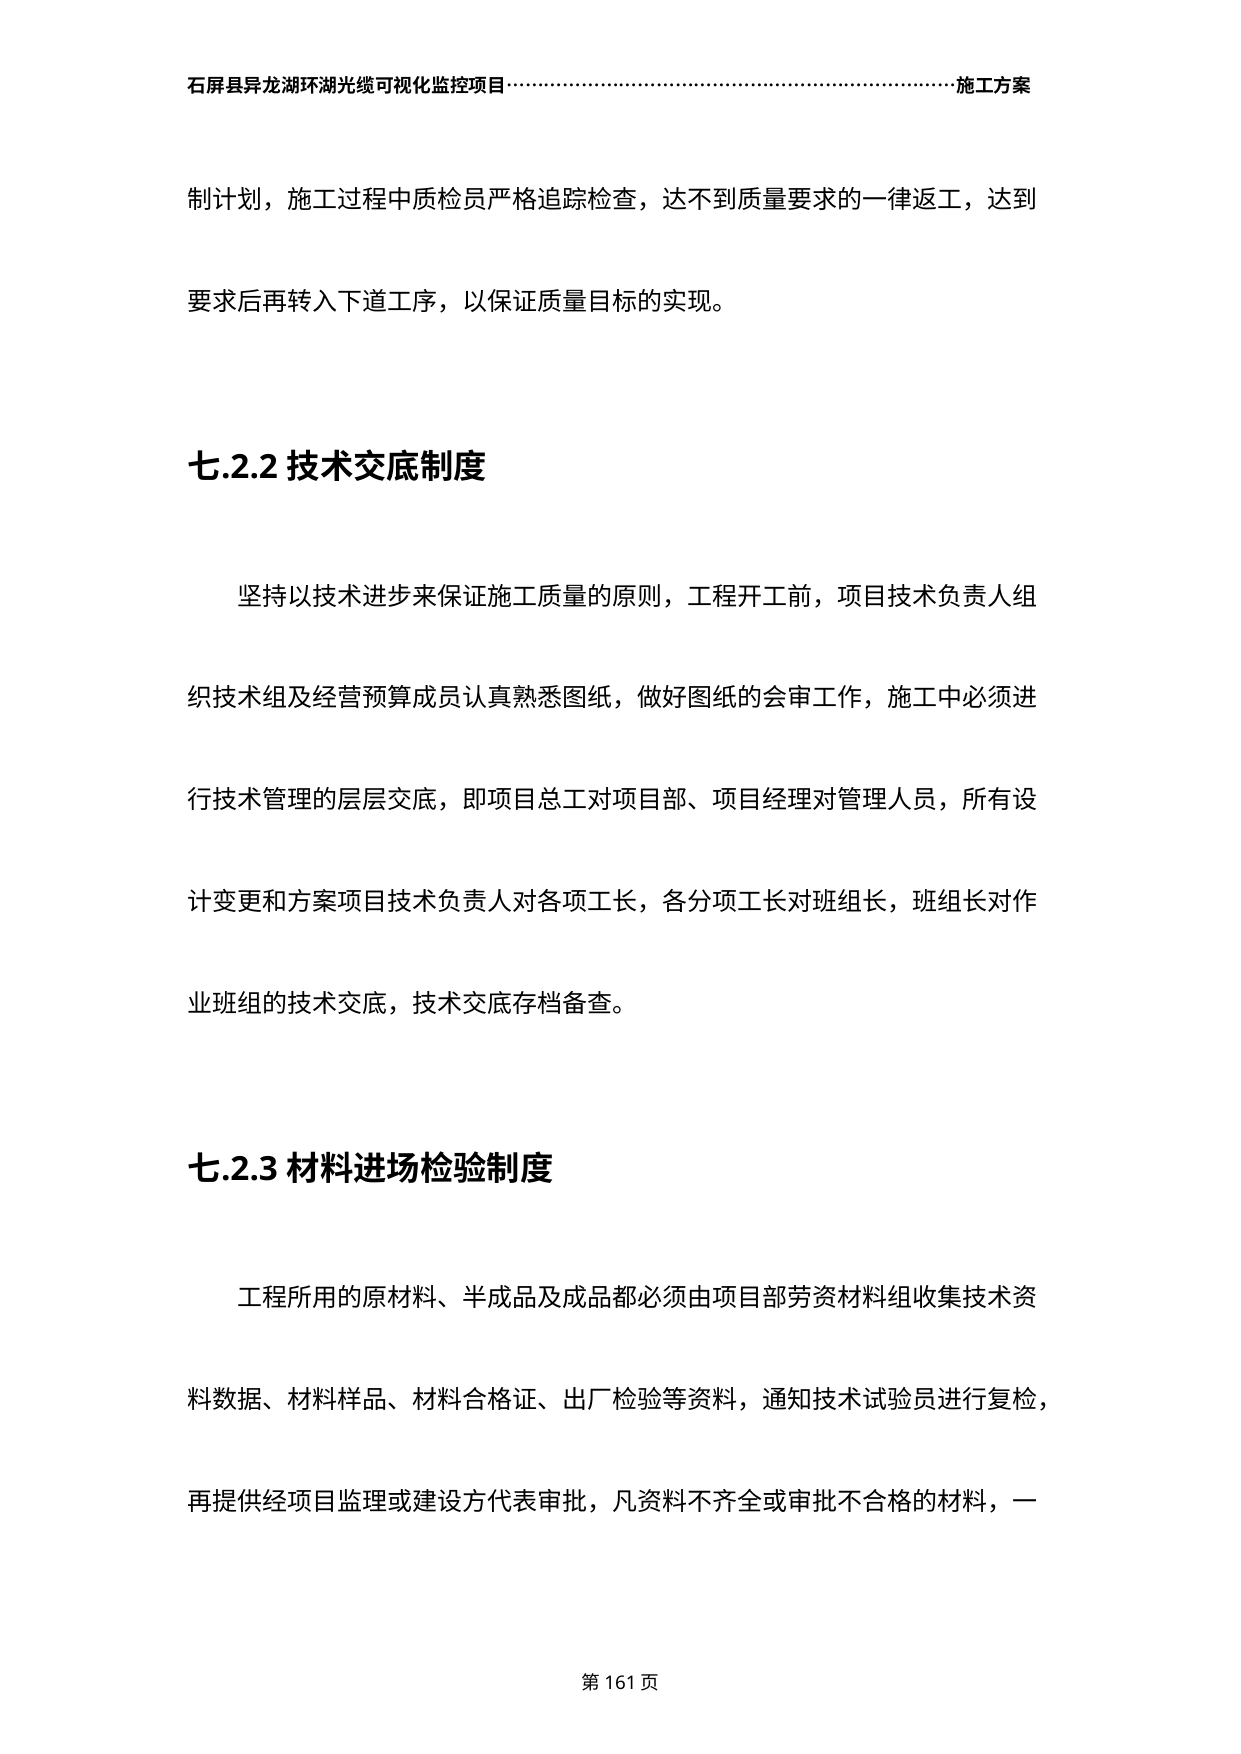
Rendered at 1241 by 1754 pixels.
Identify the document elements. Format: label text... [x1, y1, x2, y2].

subtitle 材料进场检验制度 [187, 1132, 1053, 1199]
subtitle 技术交底制度 [187, 430, 1053, 498]
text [187, 164, 1053, 334]
text 坚持以技术进步来保证施工质量的原则，工程开工前，项目技术负责人组织技术组及经营预算成员认真熟悉图纸，做好图纸的会审工作，施工中必须进行技术管理的层层交底，即项目总工对项目部、项目经理对管理人员，所有设计变更和方案项目技术负责人对各项工长，各分项工长对班组长，班组长对作业班组的技术交底，技术交底存档备查。 [187, 560, 1053, 1036]
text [187, 1262, 1053, 1534]
